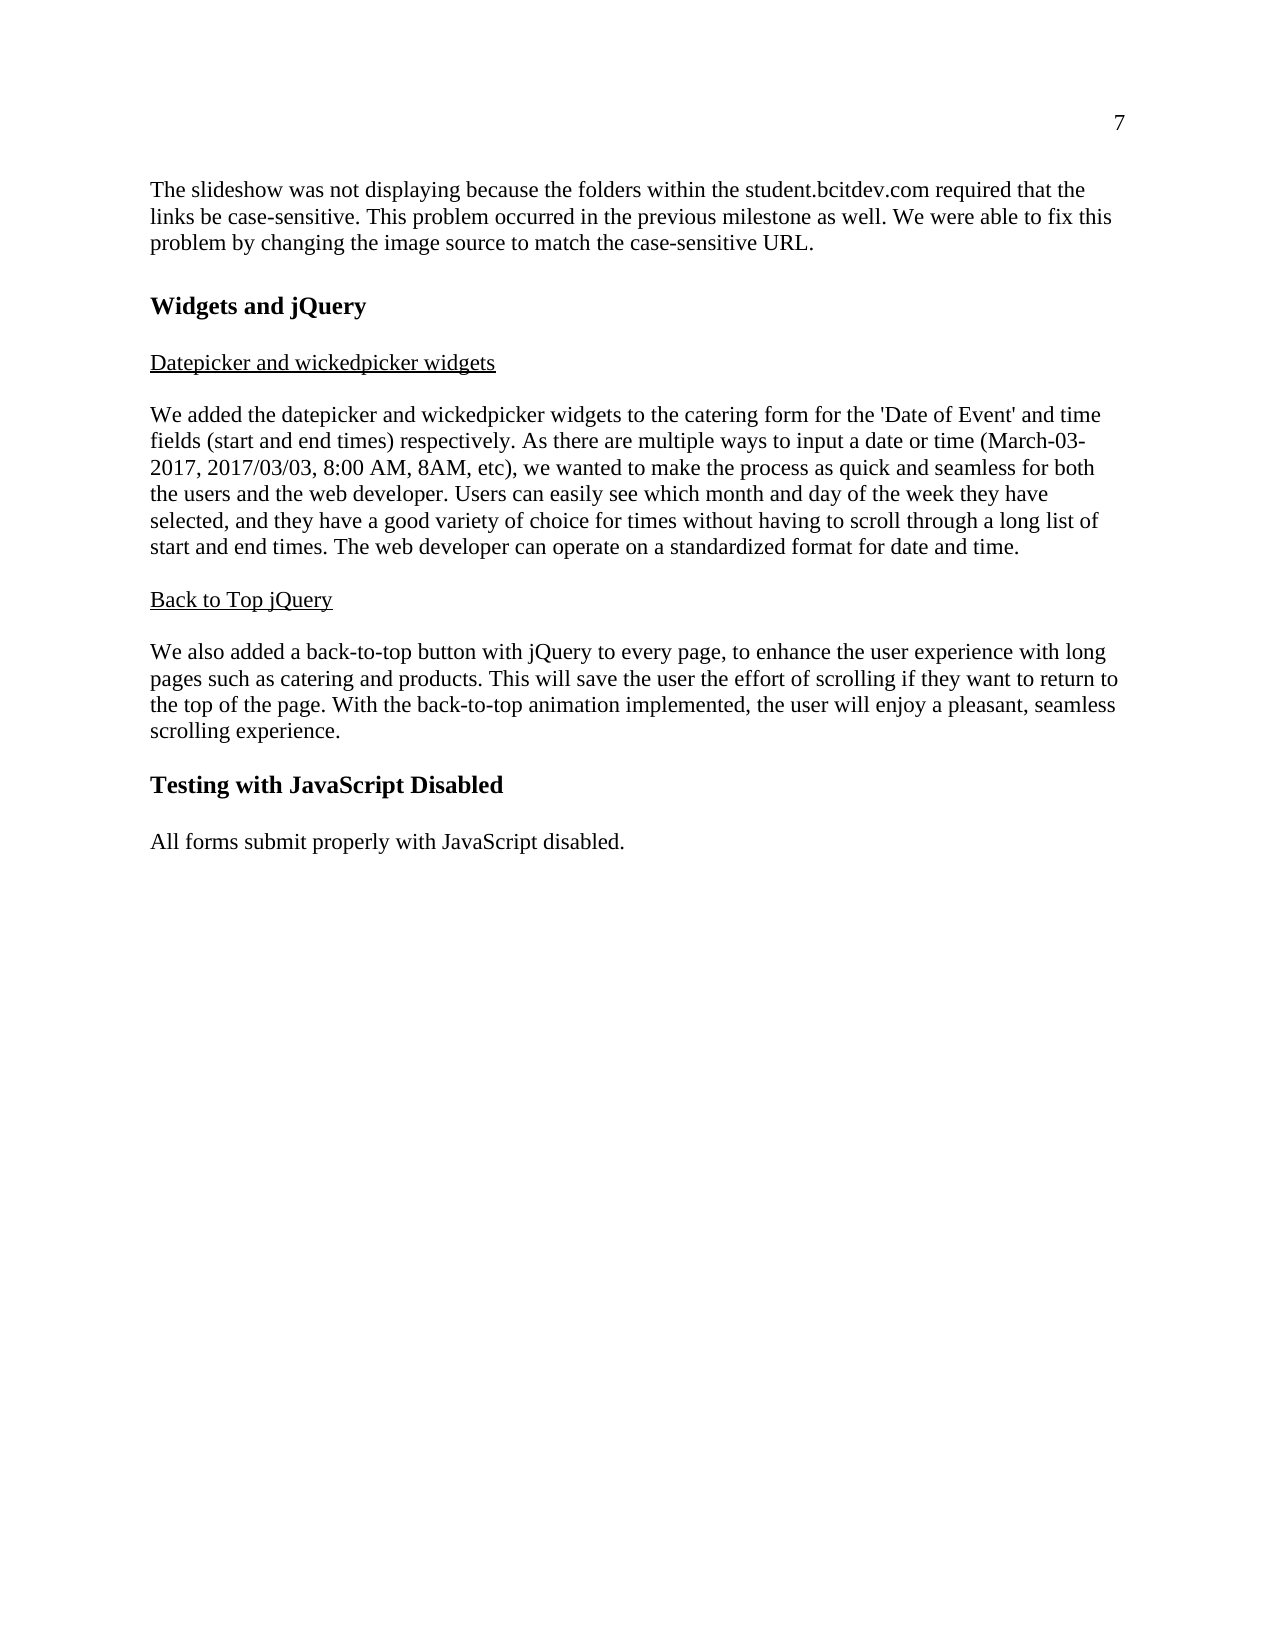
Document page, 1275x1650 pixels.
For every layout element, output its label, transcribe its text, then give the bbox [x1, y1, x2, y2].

text Back to Top jQuery [150, 586, 1125, 612]
text Datepicker and wickedpicker widgets [150, 348, 1125, 375]
text Widgets and jQuery [150, 291, 1125, 320]
text Testing with JavaScript Disabled [150, 770, 1125, 799]
text We added the datepicker and wickedpicker widgets to the catering form for the 'Date of Event' and time fields (start and end times) respectively. As there are multiple ways to input a date or time (March-03-2017, 2017/03/03, 8:00 AM, 8AM, etc), we wanted to make the process as quick and seamless for both the users and the web developer. Users can easily see which month and day of the week they have selected, and they have a good variety of choice for times without having to scroll through a long list of start and end times. The web developer can operate on a standardized format for date and time. [150, 401, 1125, 559]
text All forms submit properly with JavaScript disabled. [150, 828, 1125, 854]
text We also added a back-to-top button with jQuery to every page, to enhance the user experience with long pages such as catering and products. This will save the user the effort of scrolling if they want to return to the top of the page. With the back-to-top animation implemented, the user will enjoy a pleasant, seamless scrolling experience. [150, 638, 1125, 744]
text The slideshow was not displaying because the folders within the student.bcitdev.com required that the links be case-sensitive. This problem occurred in the previous milestone as well. We were able to fix this problem by changing the image source to match the case-sensitive URL. [150, 176, 1125, 255]
